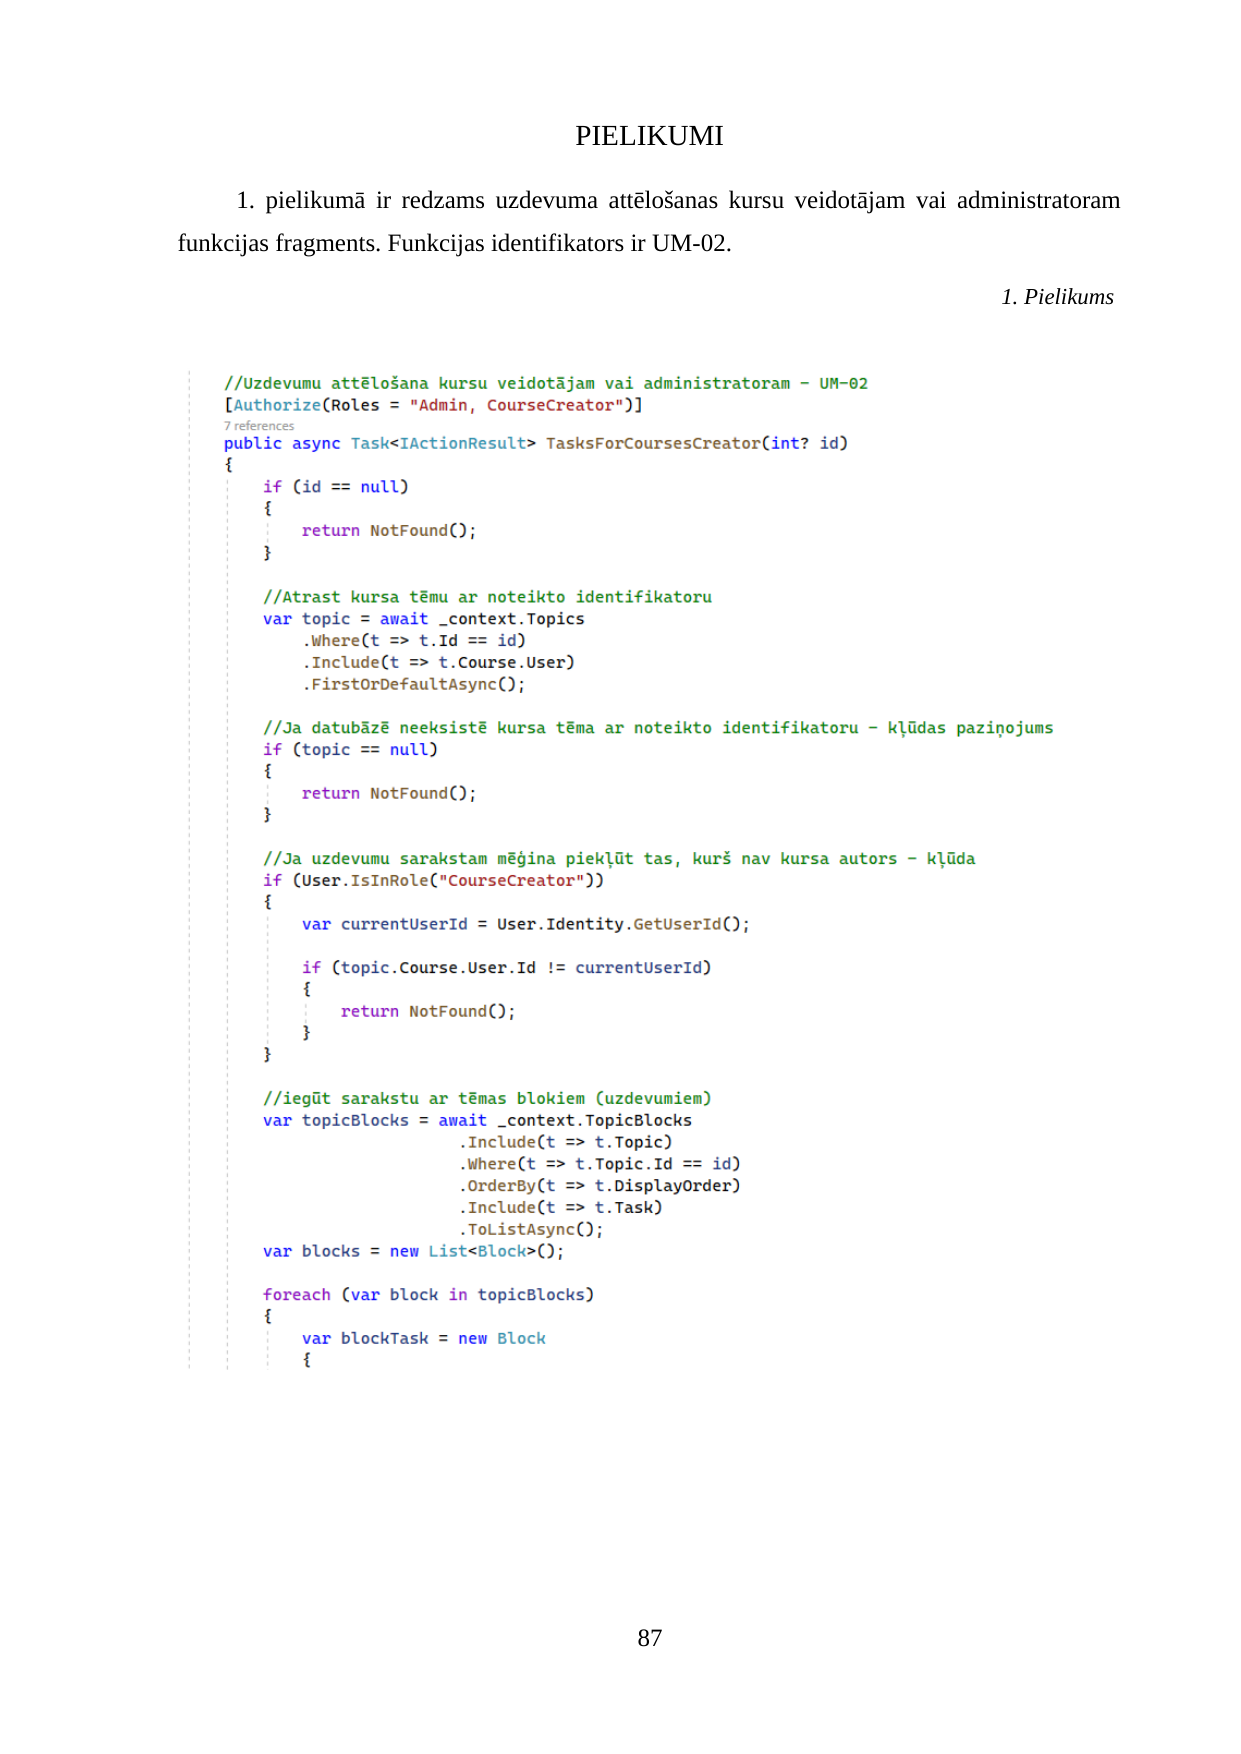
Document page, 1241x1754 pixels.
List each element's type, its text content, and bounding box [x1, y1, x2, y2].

picture [177, 368, 1083, 1370]
subtitle PIELIKUMI [177, 118, 1122, 152]
text 1. pielikumā ir redzams uzdevuma attēlošanas kursu veidotājam vai administratoram funkcijas fragments. Funkcijas identifikators ir UM-02. [177, 185, 1122, 257]
